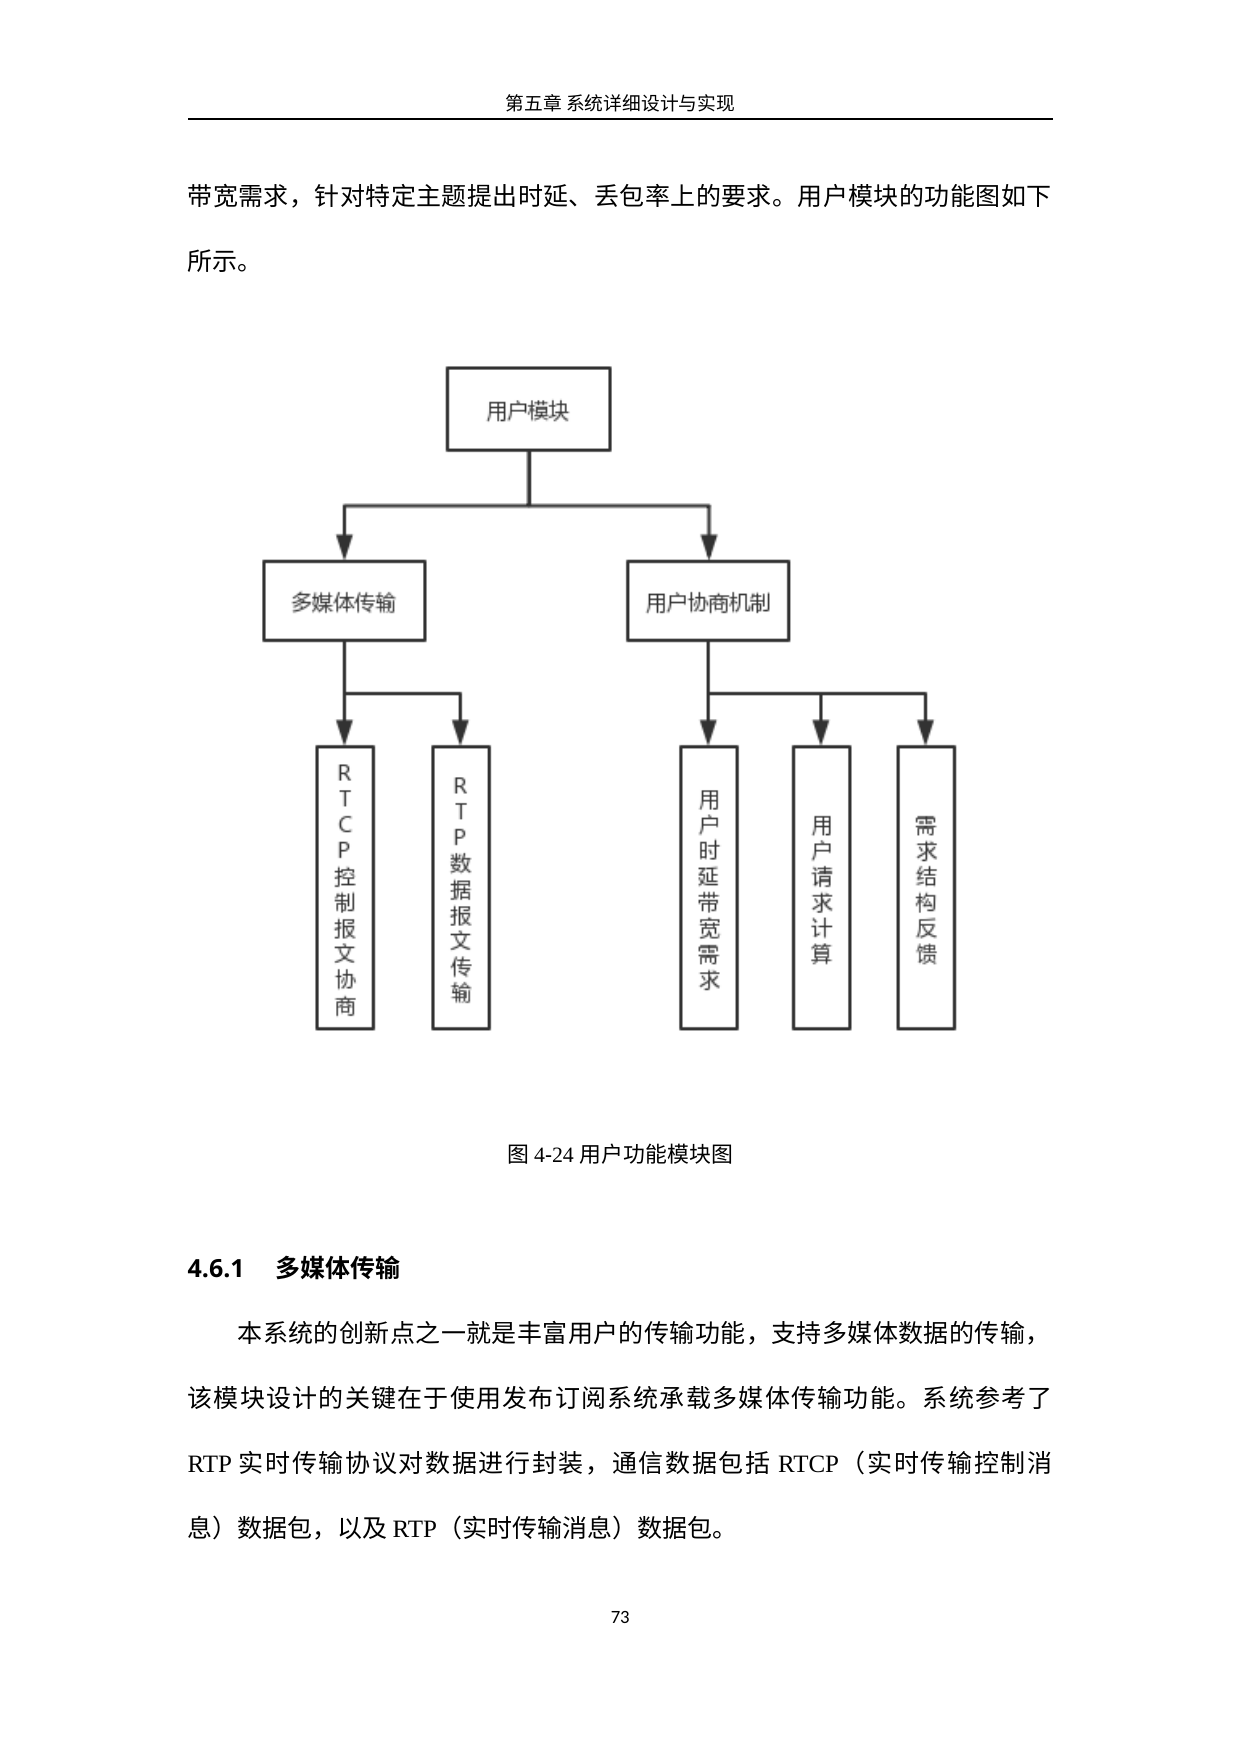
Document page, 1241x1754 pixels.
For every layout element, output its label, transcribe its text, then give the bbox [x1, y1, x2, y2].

list 多媒体传输 [187, 1234, 1053, 1299]
picture [187, 292, 1053, 1129]
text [187, 162, 1053, 292]
text 图4-24 用户功能模块图 [187, 1137, 1053, 1169]
text 本系统的创新点之一就是丰富用户的传输功能，支持多媒体数据的传输，该模块设计的关键在于使用发布订阅系统承载多媒体传输功能。系统参考了RTP实时传输协议对数据进行封装，通信数据包括RTCP（实时传输控制消息）数据包，以及RTP（实时传输消息）数据包。 [187, 1299, 1053, 1559]
